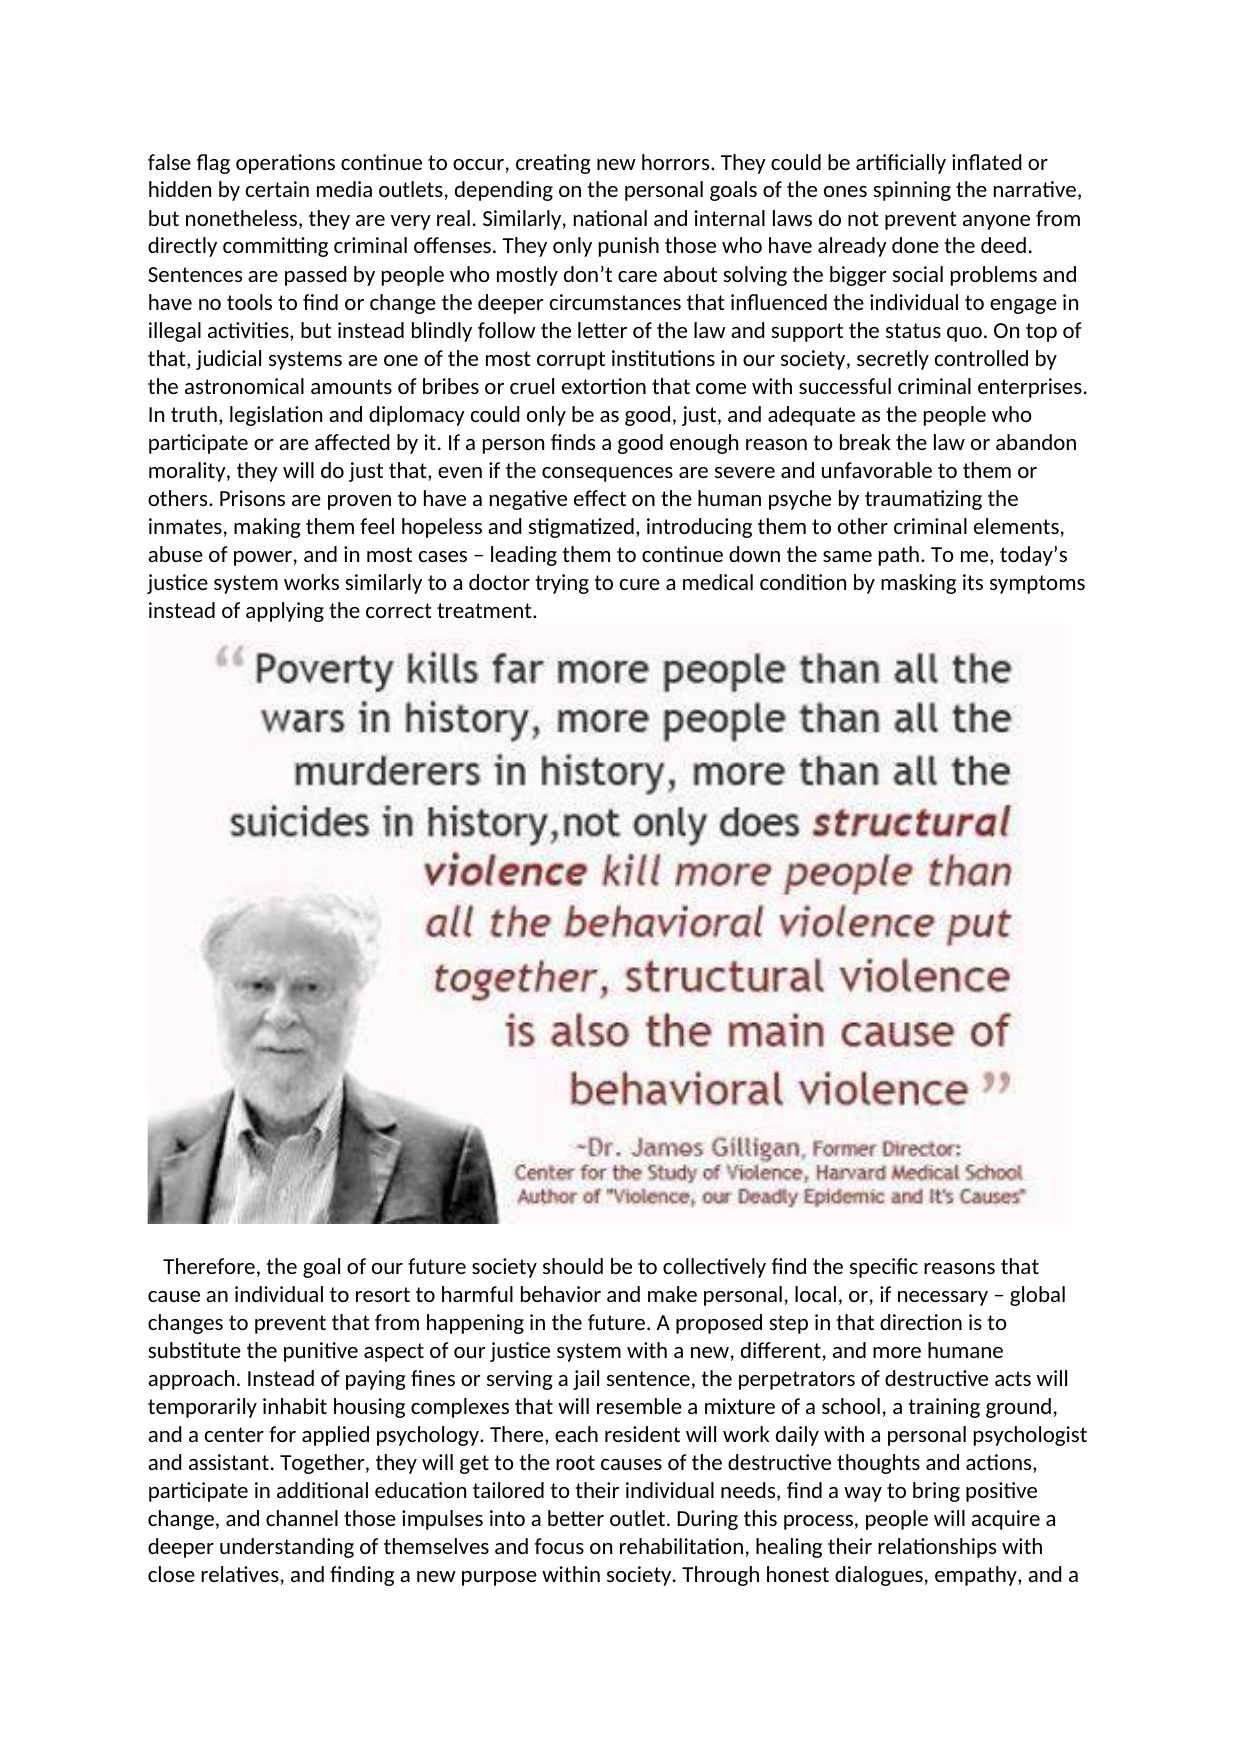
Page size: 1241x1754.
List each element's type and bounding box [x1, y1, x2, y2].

text [148, 148, 1093, 624]
picture [147, 623, 1065, 1224]
text [148, 1252, 1093, 1588]
